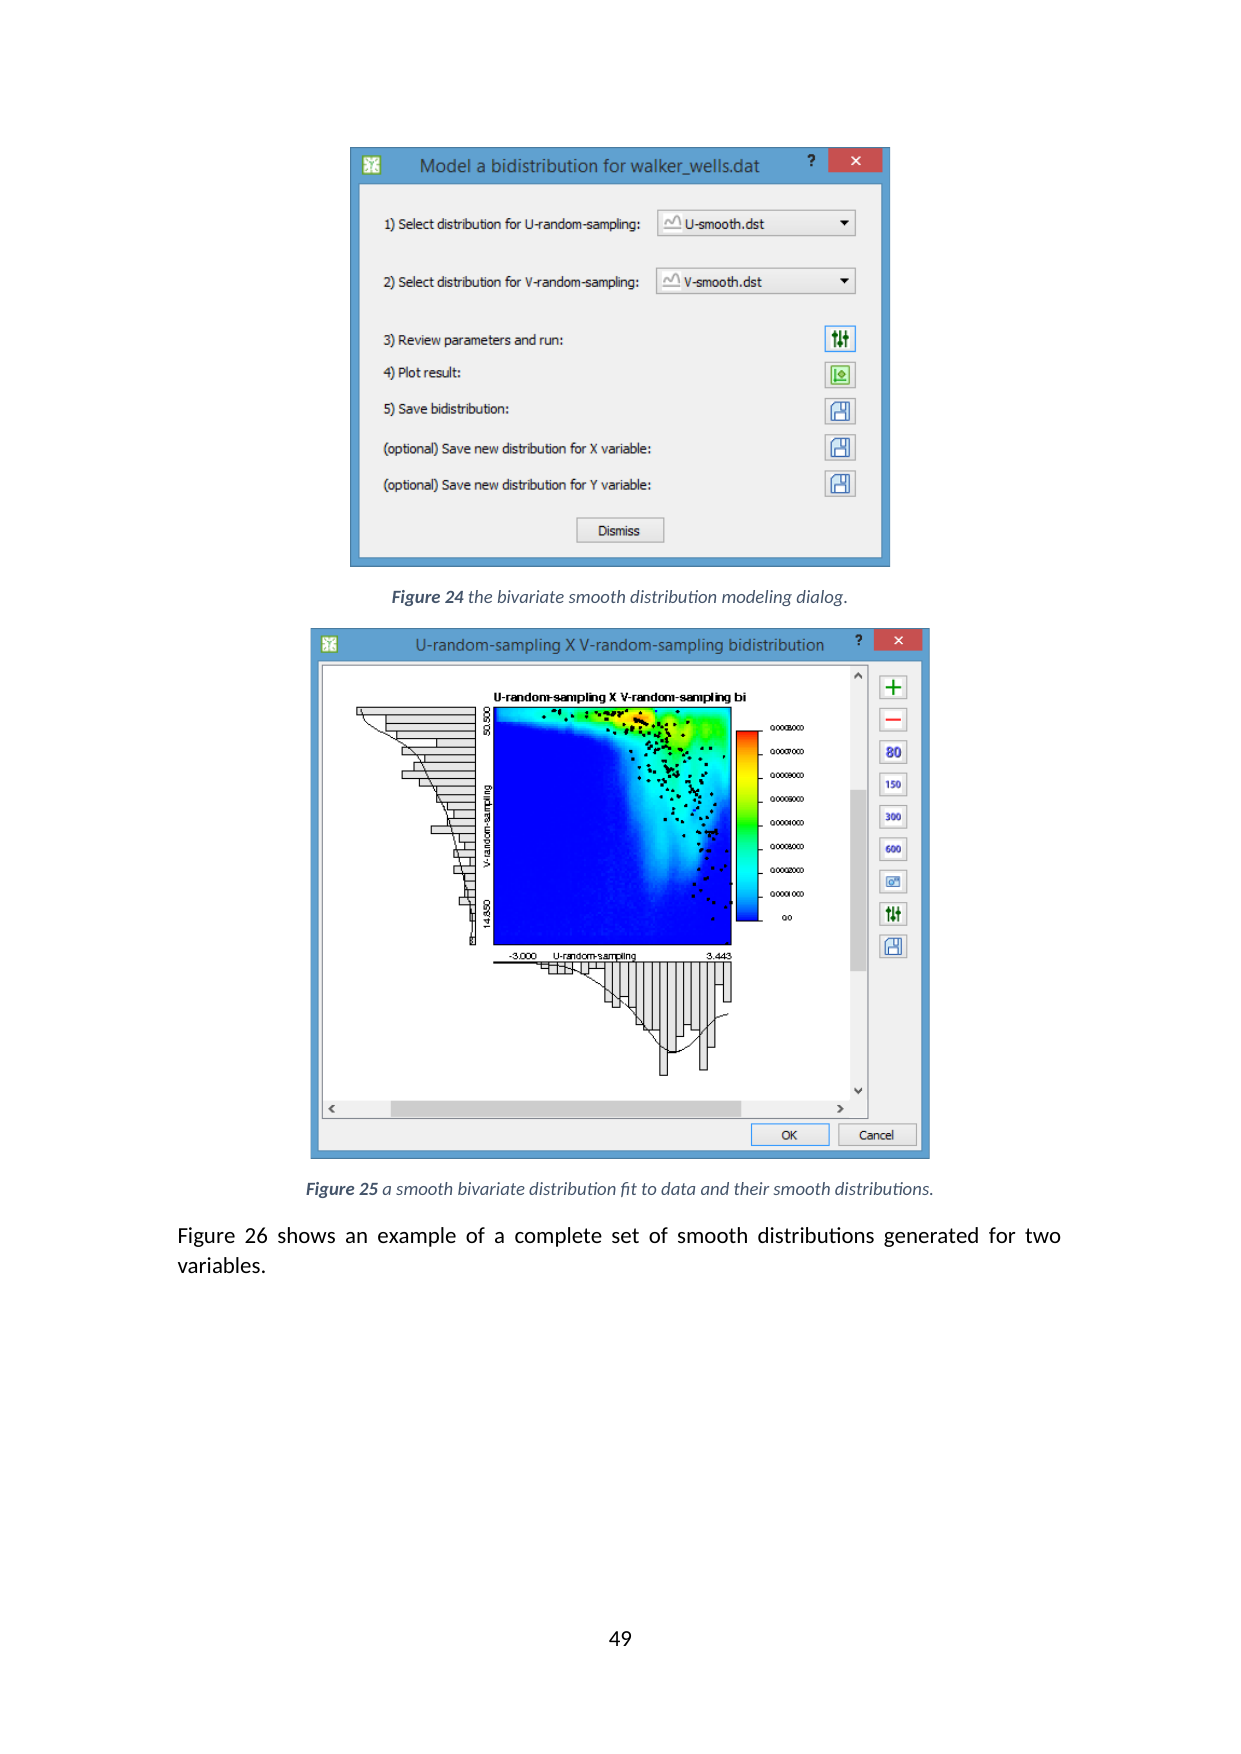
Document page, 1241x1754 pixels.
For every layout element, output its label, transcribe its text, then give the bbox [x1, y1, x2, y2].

picture [310, 628, 930, 1159]
text Figure 24 the bivariate smooth distribution modeling dialog. [177, 585, 1063, 608]
picture [350, 147, 891, 567]
text Figure 25 shows an example of a complete set of smooth distributions generated for two variables. [177, 1221, 1063, 1279]
text Figure 25 a smooth bivariate distribution fit to data and their smooth distributions. [177, 1177, 1063, 1200]
